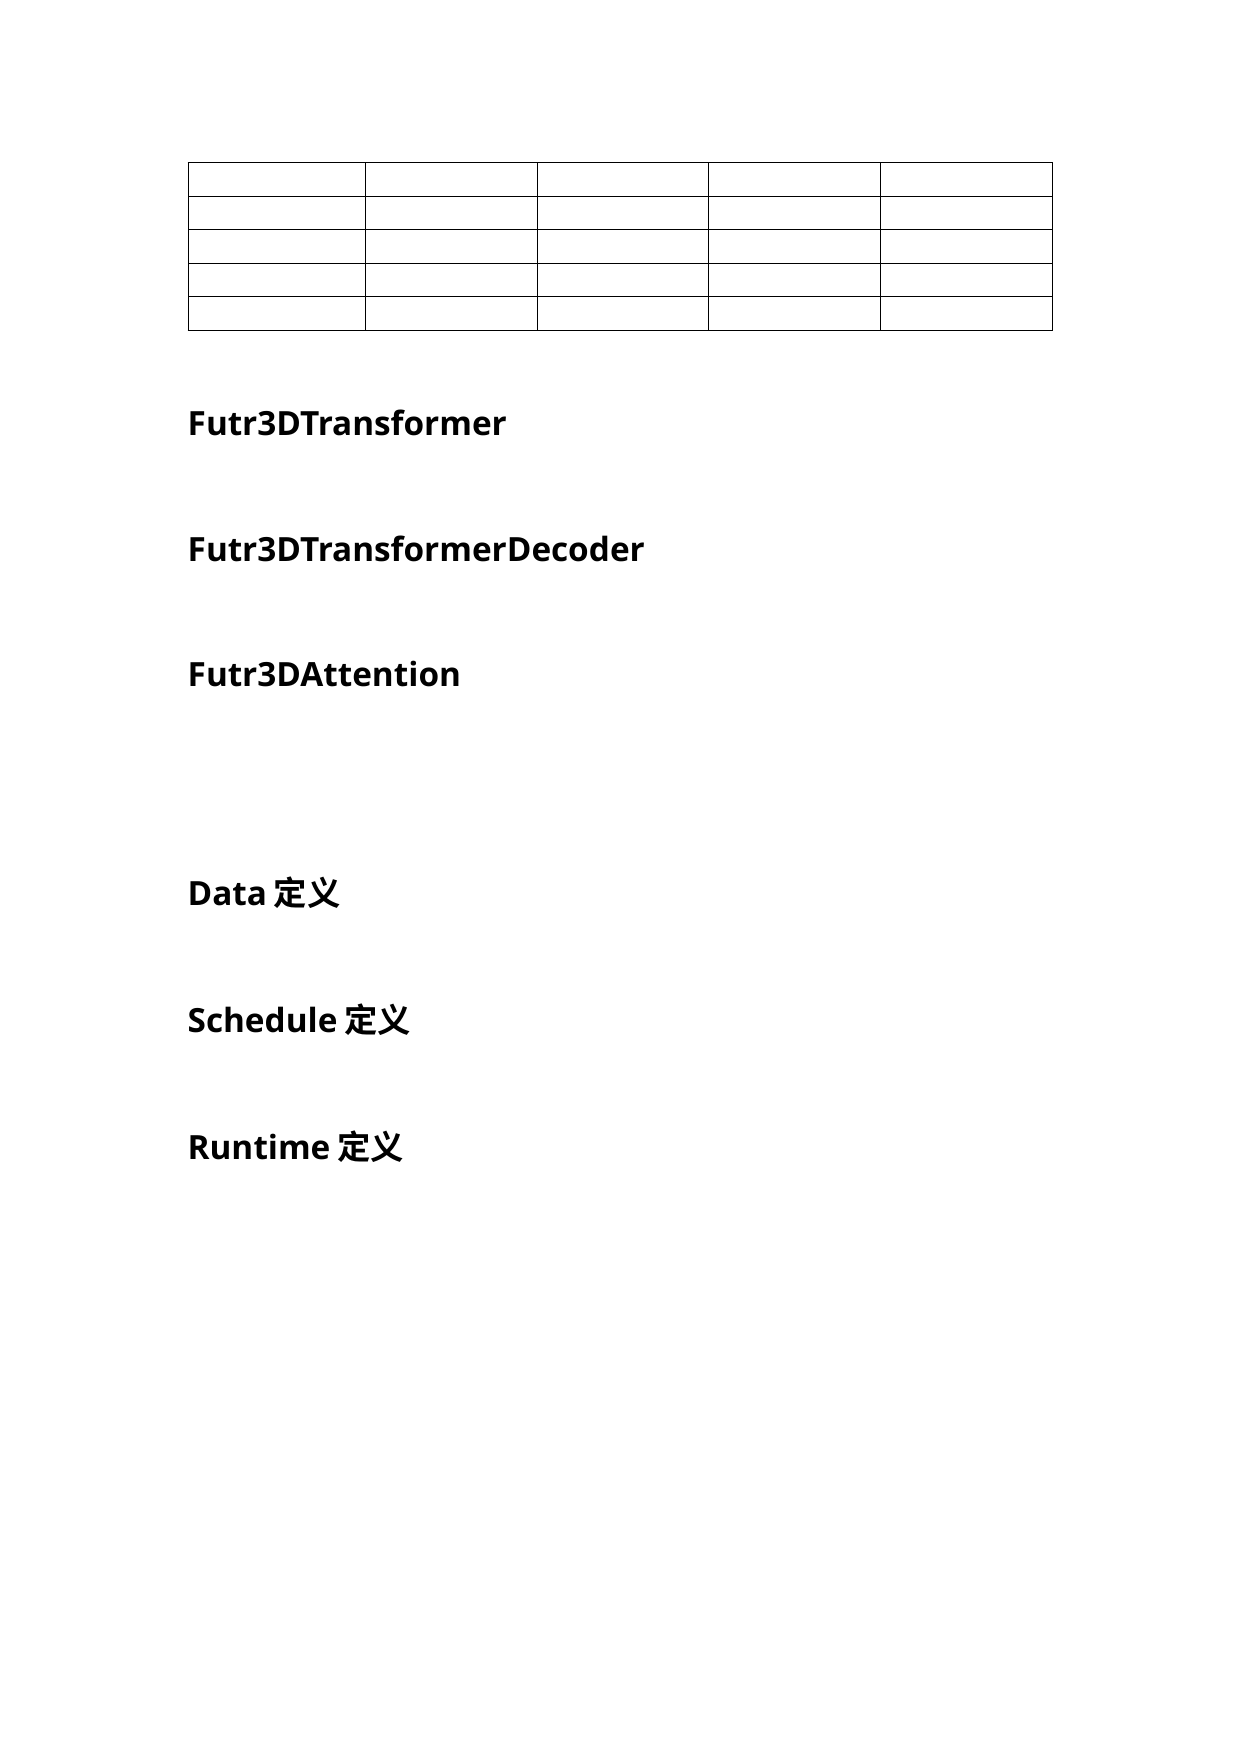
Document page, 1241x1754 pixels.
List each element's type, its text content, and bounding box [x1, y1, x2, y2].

table_cell [538, 163, 708, 196]
table_cell [538, 264, 708, 296]
table_cell [366, 264, 537, 296]
table_cell [189, 197, 365, 229]
table_cell [881, 297, 1052, 330]
table_cell [189, 264, 365, 296]
table_cell [366, 230, 537, 263]
subtitle Futr3DTransformer [187, 390, 1053, 455]
table_cell [366, 297, 537, 330]
table_cell [709, 264, 880, 296]
table_cell [538, 230, 708, 263]
table_cell [366, 163, 537, 196]
table_cell [189, 230, 365, 263]
table_cell [881, 230, 1052, 263]
table_cell [189, 297, 365, 330]
subtitle Runtime定义 [187, 1113, 1053, 1178]
table_cell [709, 230, 880, 263]
table_cell [709, 297, 880, 330]
subtitle Schedule定义 [187, 985, 1053, 1050]
subtitle Data定义 [187, 858, 1053, 923]
table_cell [538, 197, 708, 229]
table_cell [881, 163, 1052, 196]
table_cell [709, 163, 880, 196]
table_cell [538, 297, 708, 330]
table_cell [881, 197, 1052, 229]
table_cell [189, 163, 365, 196]
table_cell [881, 264, 1052, 296]
subtitle Futr3DTransformerDecoder [187, 516, 1053, 581]
subtitle Futr3DAttention [187, 641, 1053, 706]
table_cell [366, 197, 537, 229]
table_cell [709, 197, 880, 229]
